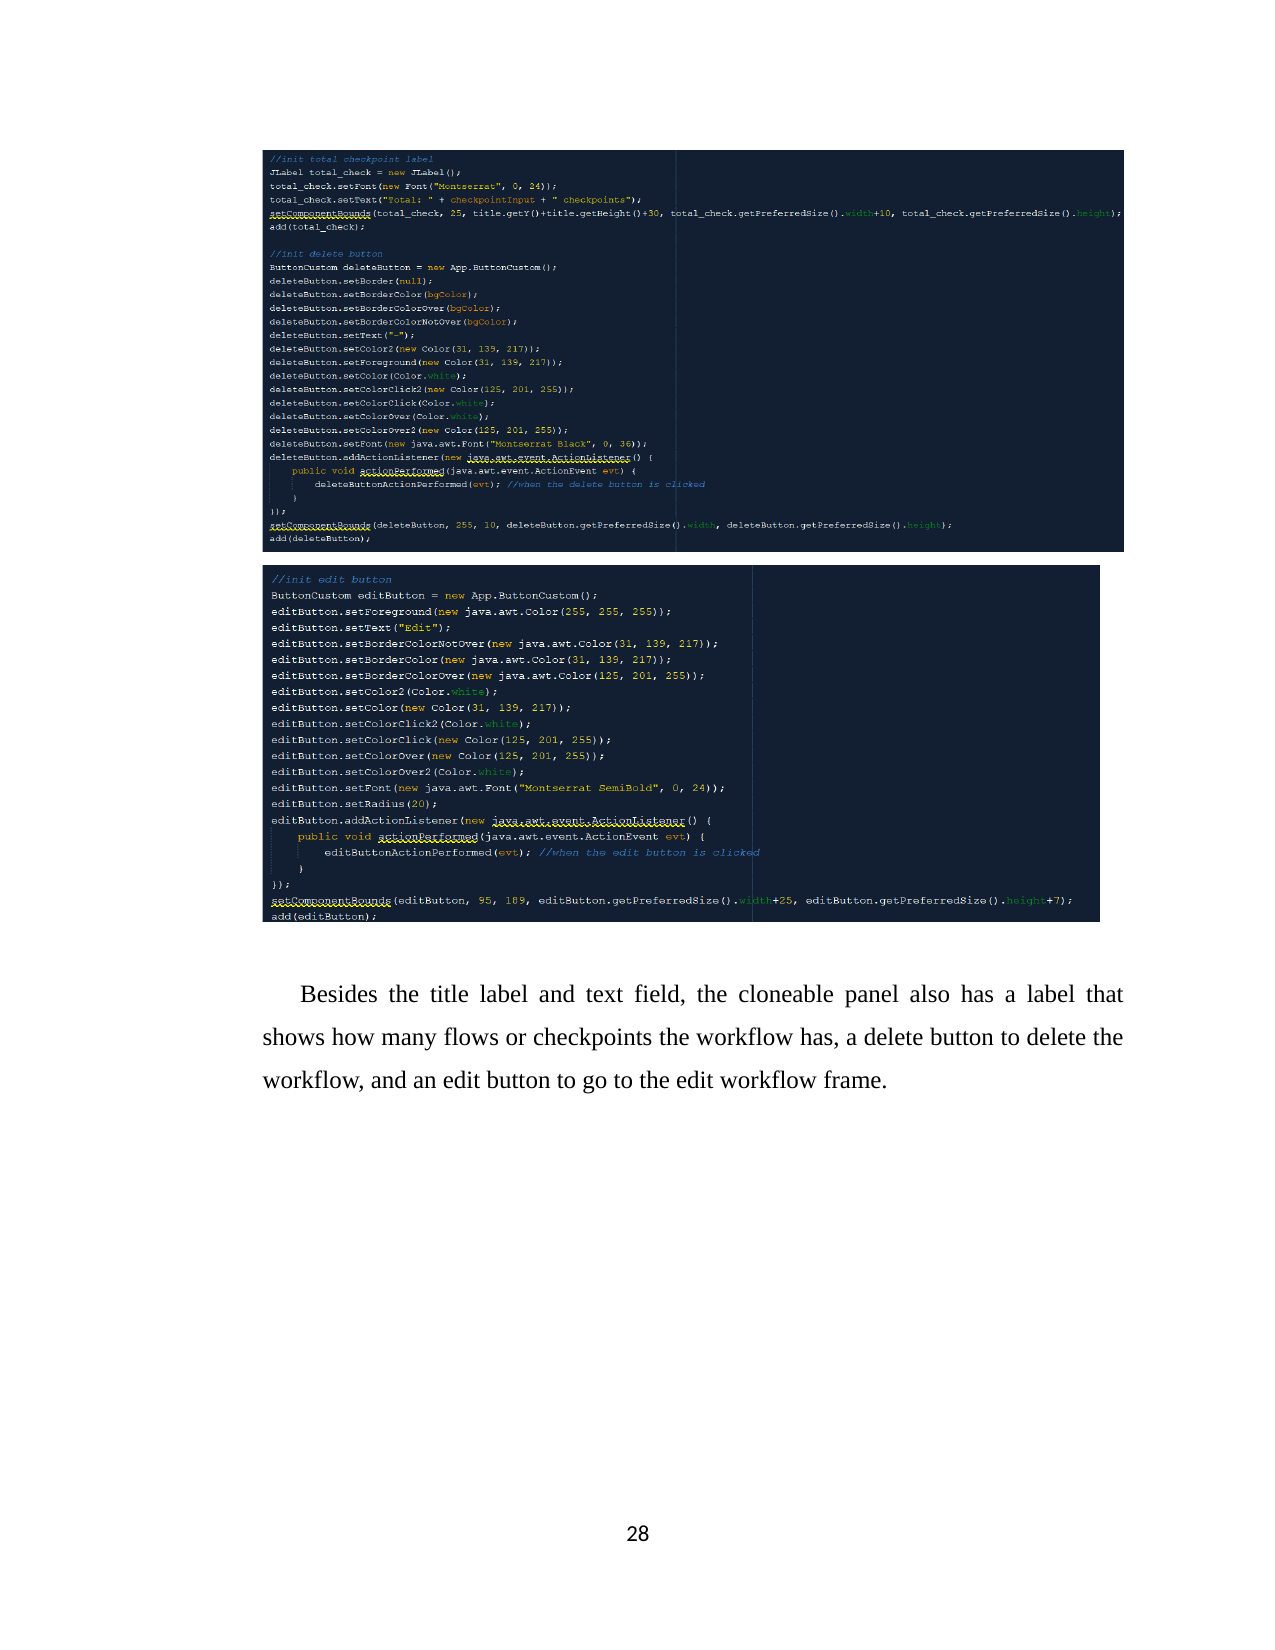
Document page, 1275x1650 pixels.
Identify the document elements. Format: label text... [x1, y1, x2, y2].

picture [262, 565, 1100, 922]
list Besides the title label and text field, the cloneable panel also has a label that shows how many flows or checkpoints the workflow has, a delete button to delete the workflow, and an edit button to go to the edit workflow frame. [262, 979, 1125, 1094]
picture [262, 150, 1124, 552]
